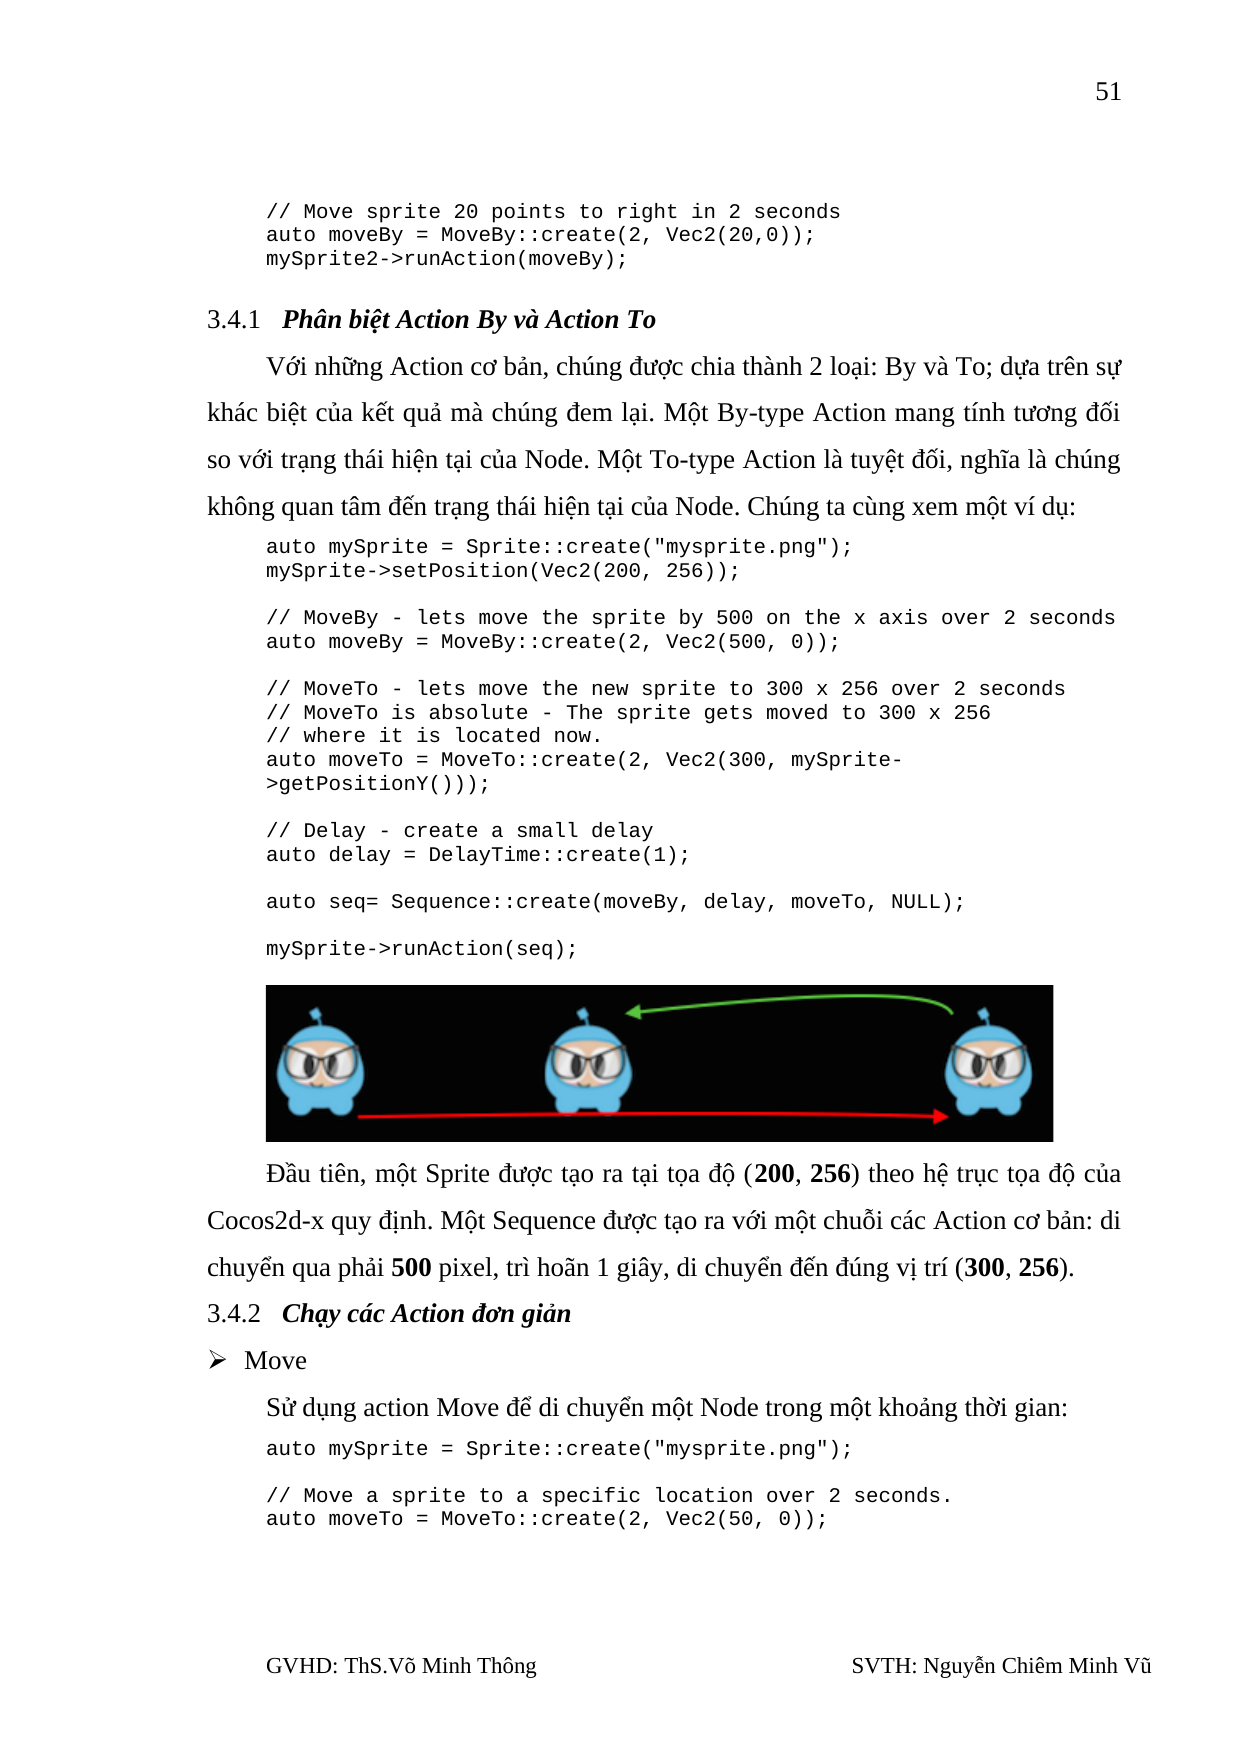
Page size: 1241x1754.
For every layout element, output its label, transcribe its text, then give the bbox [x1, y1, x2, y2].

text auto mySprite = Sprite::create("mysprite.png"); [266, 536, 1122, 560]
text auto mySprite = Sprite::create("mysprite.png"); [266, 1437, 1122, 1461]
text Move [207, 1344, 1122, 1375]
text auto moveBy = MoveBy::create(2, Vec2(20,0)); [266, 224, 1122, 248]
text Đầu tiên, một Sprite được tạo ra tại tọa độ (200, 256) theo hệ trục tọa độ của Cocos2d-x quy định. Một Sequence được tạo ra với một chuỗi các Action cơ bản: di chuyển qua phải 500 pixel, trì hoãn 1 giây, di chuyển đến đúng vị trí (300, 256). [207, 1157, 1122, 1282]
text auto delay = DelayTime::create(1); [266, 844, 1122, 867]
text mySprite->runAction(seq); [266, 938, 1122, 962]
text auto moveTo = MoveTo::create(2, Vec2(300, mySprite->getPositionY())); [266, 749, 1122, 796]
text Với những Action cơ bản, chúng được chia thành 2 loại: By và To; dựa trên sự khác biệt của kết quả mà chúng đem lại. Một By-type Action mang tính tương đối so với trạng thái hiện tại của Node. Một To-type Action là tuyệt đối, nghĩa là chúng không quan tâm đến trạng thái hiện tại của Node. Chúng ta cùng xem một ví dụ: [207, 349, 1122, 521]
text // MoveTo - lets move the new sprite to 300 x 256 over 2 seconds [266, 678, 1122, 702]
text auto seq= Sequence::create(moveBy, delay, moveTo, NULL); [266, 891, 1122, 914]
text Sử dụng action Move để di chuyển một Node trong một khoảng thời gian: [207, 1391, 1122, 1422]
subtitle Phân biệt Action By và Action To [207, 303, 1122, 334]
text // Move a sprite to a specific location over 2 seconds. [266, 1485, 1122, 1508]
text mySprite2->runAction(moveBy); [266, 248, 1122, 272]
text mySprite->setPosition(Vec2(200, 256)); [266, 560, 1122, 583]
text auto moveBy = MoveBy::create(2, Vec2(500, 0)); [266, 631, 1122, 654]
text // Move sprite 20 points to right in 2 seconds [266, 201, 1122, 224]
text auto moveTo = MoveTo::create(2, Vec2(50, 0)); [266, 1508, 1122, 1532]
text // Delay - create a small delay [266, 820, 1122, 844]
text // MoveTo is absolute - The sprite gets moved to 300 x 256 [266, 702, 1122, 725]
subtitle Chạy các Action đơn giản [207, 1297, 1122, 1328]
picture [265, 985, 1054, 1142]
text // MoveBy - lets move the sprite by 500 on the x axis over 2 seconds [266, 607, 1122, 631]
text // where it is located now. [266, 725, 1122, 749]
